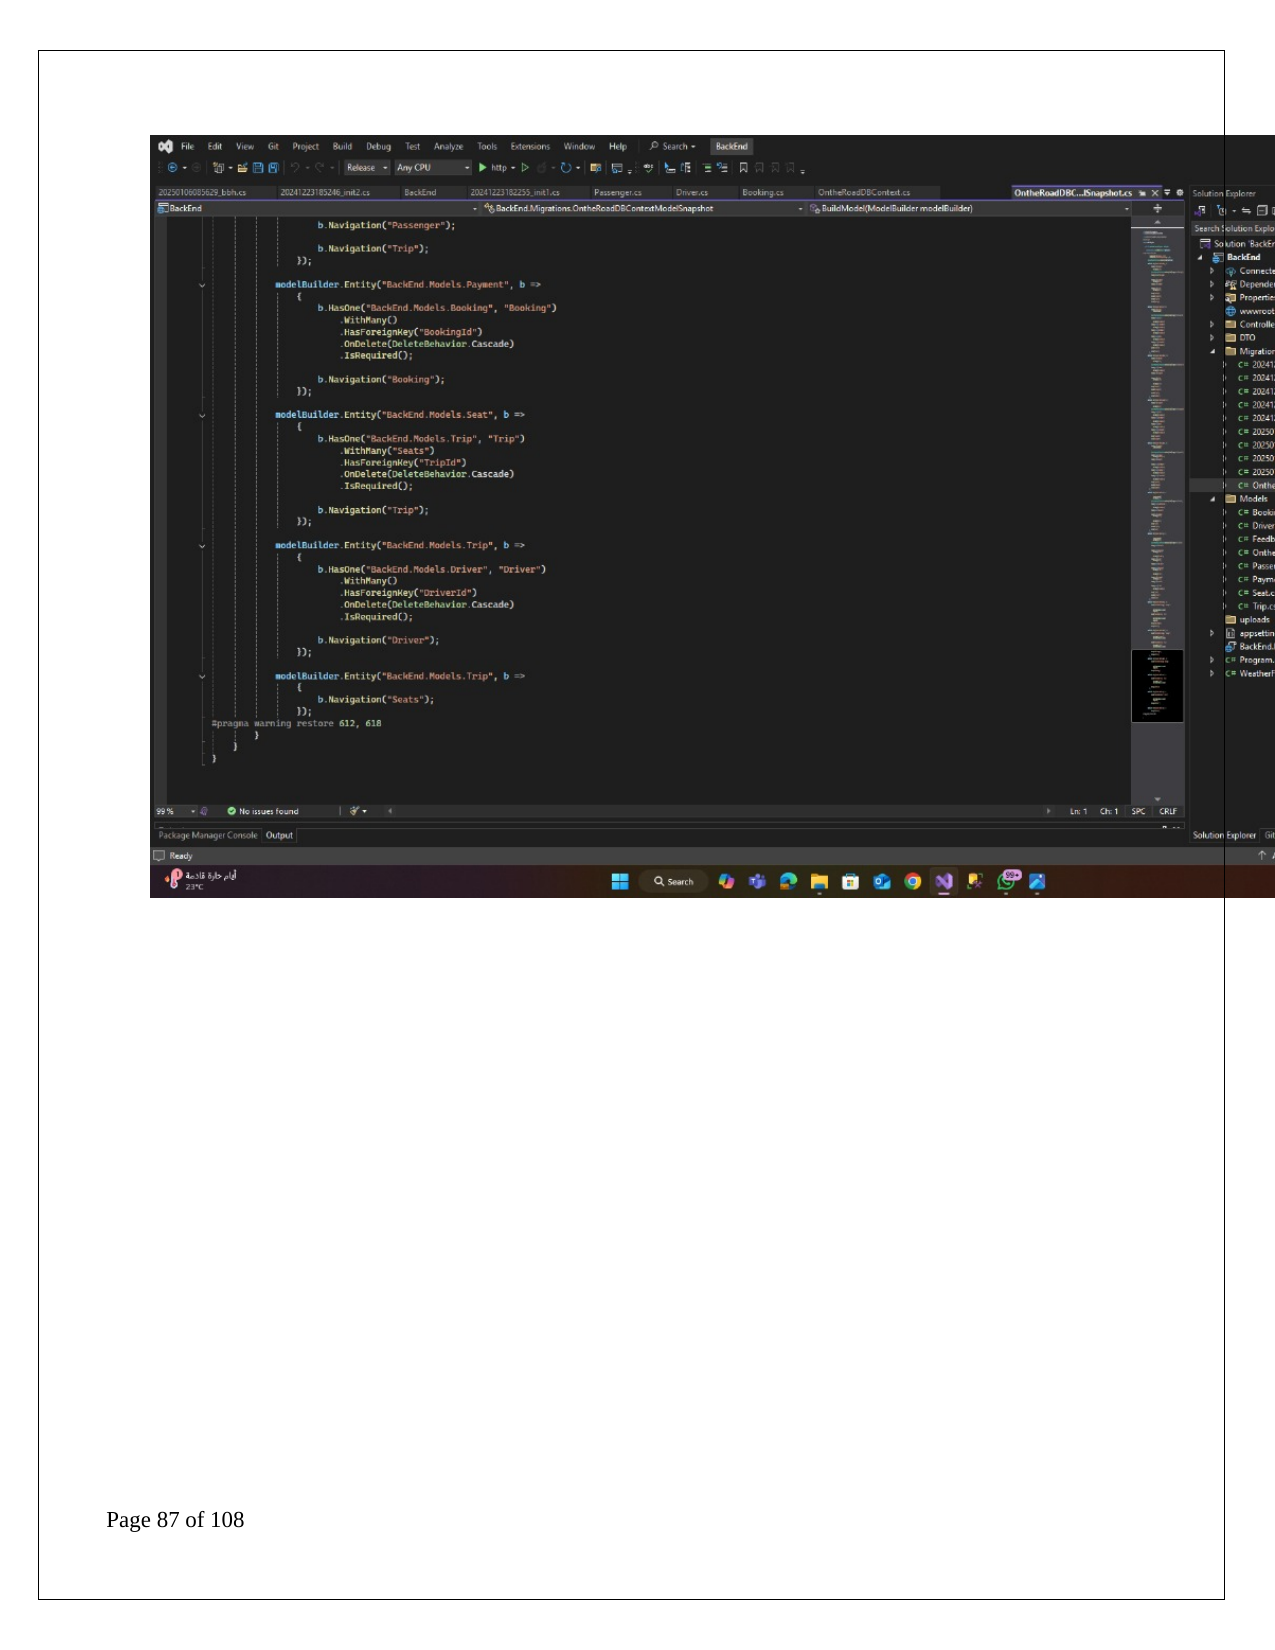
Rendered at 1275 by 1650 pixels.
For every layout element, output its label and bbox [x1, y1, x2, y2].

picture [150, 135, 1224, 898]
picture [1225, 135, 1275, 898]
